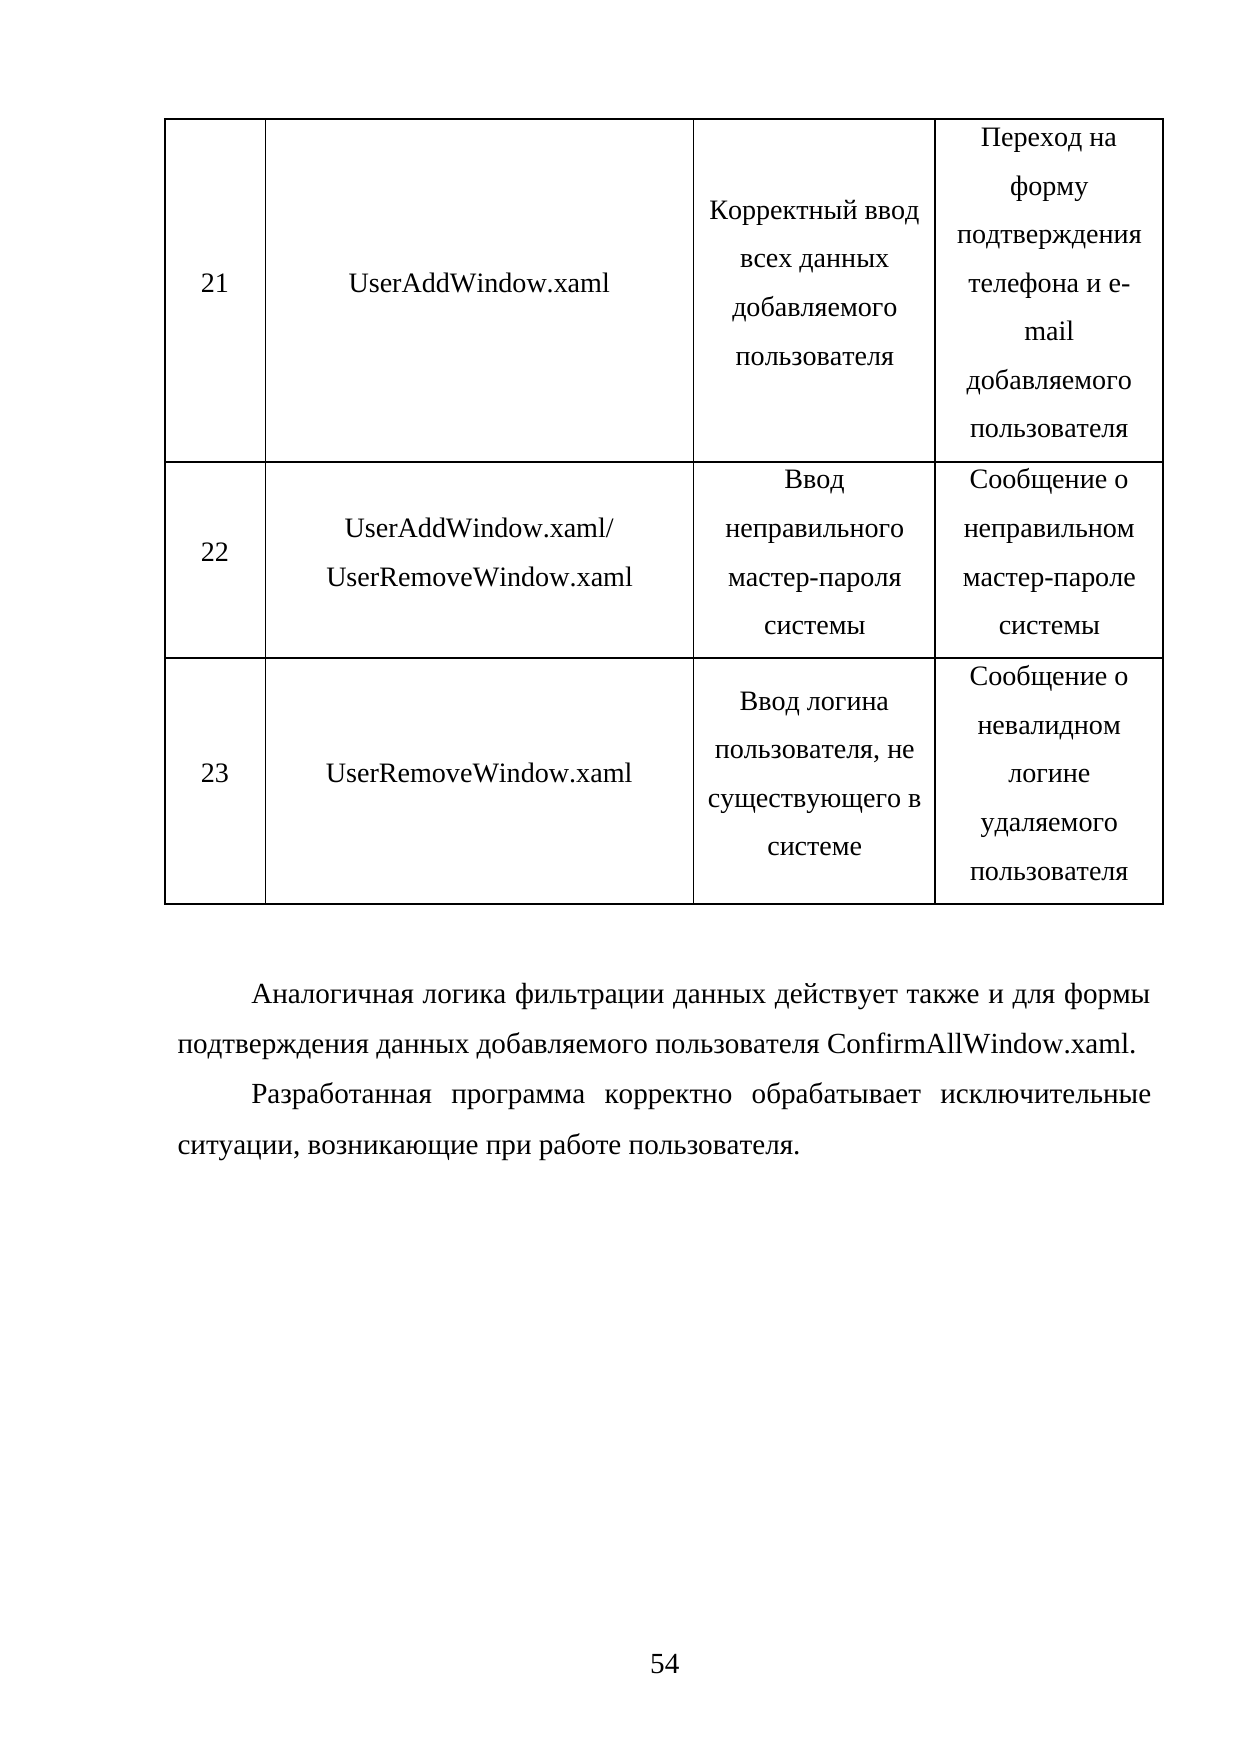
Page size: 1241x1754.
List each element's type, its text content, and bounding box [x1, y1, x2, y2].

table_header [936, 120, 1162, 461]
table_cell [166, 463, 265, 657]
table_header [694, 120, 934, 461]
text Разработанная программа корректно обрабатывает исключительные ситуации, возникающие при работе пользователя. [177, 1076, 1152, 1160]
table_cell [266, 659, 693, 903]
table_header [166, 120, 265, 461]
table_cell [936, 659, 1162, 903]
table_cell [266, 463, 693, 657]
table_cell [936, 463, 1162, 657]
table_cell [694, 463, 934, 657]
text Аналогичная логика фильтрации данных действует также и для формы подтверждения данных добавляемого пользователя ConfirmAllWindow.xaml. [177, 976, 1152, 1060]
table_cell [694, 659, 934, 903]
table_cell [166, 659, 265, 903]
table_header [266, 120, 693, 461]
